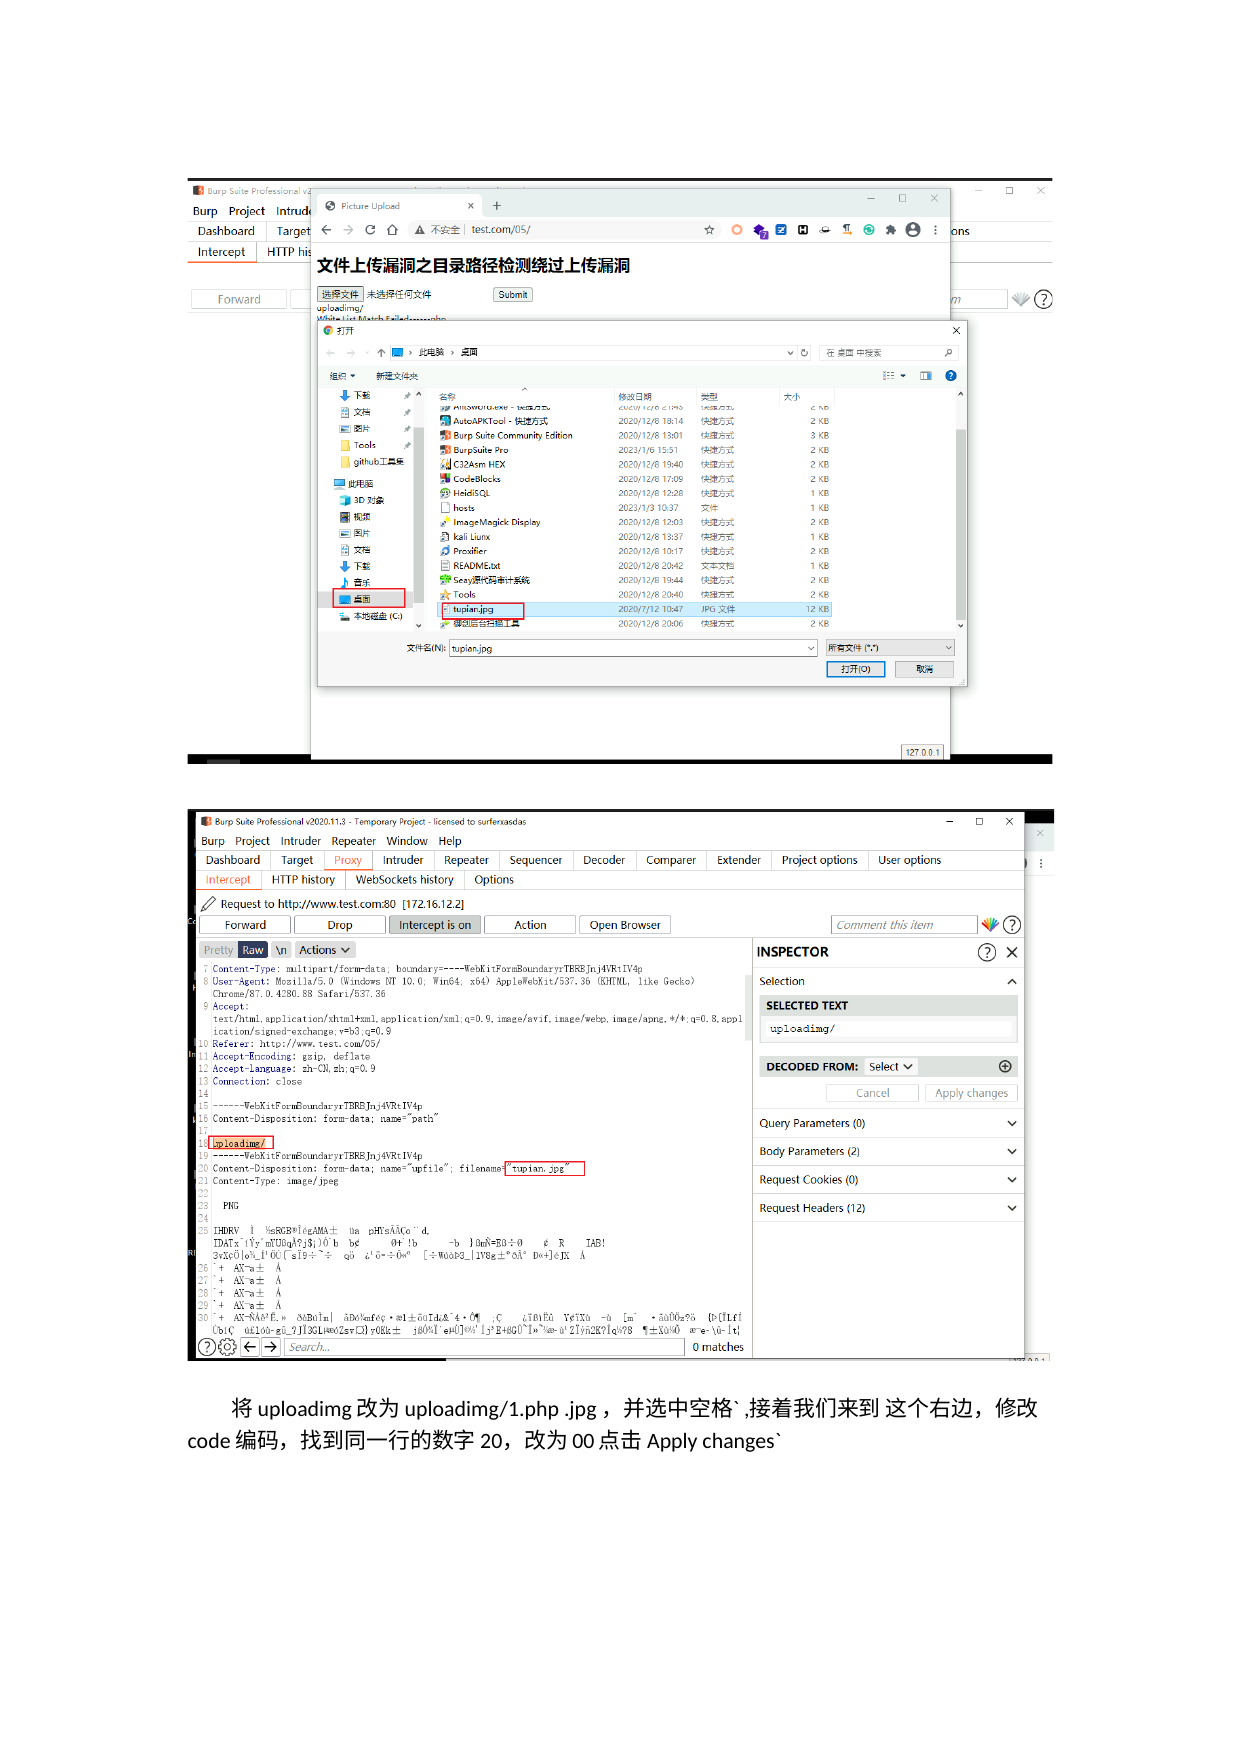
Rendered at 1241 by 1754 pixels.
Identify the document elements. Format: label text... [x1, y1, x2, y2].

picture [187, 178, 1053, 764]
picture [187, 809, 1055, 1361]
text 将uploadimg改为uploadimg/1.php .jpg ，并选中空格` ,接着我们来到 这个右边，修改code编码，找到同一行的数字20，改为00点击Apply changes` [187, 1390, 1053, 1455]
